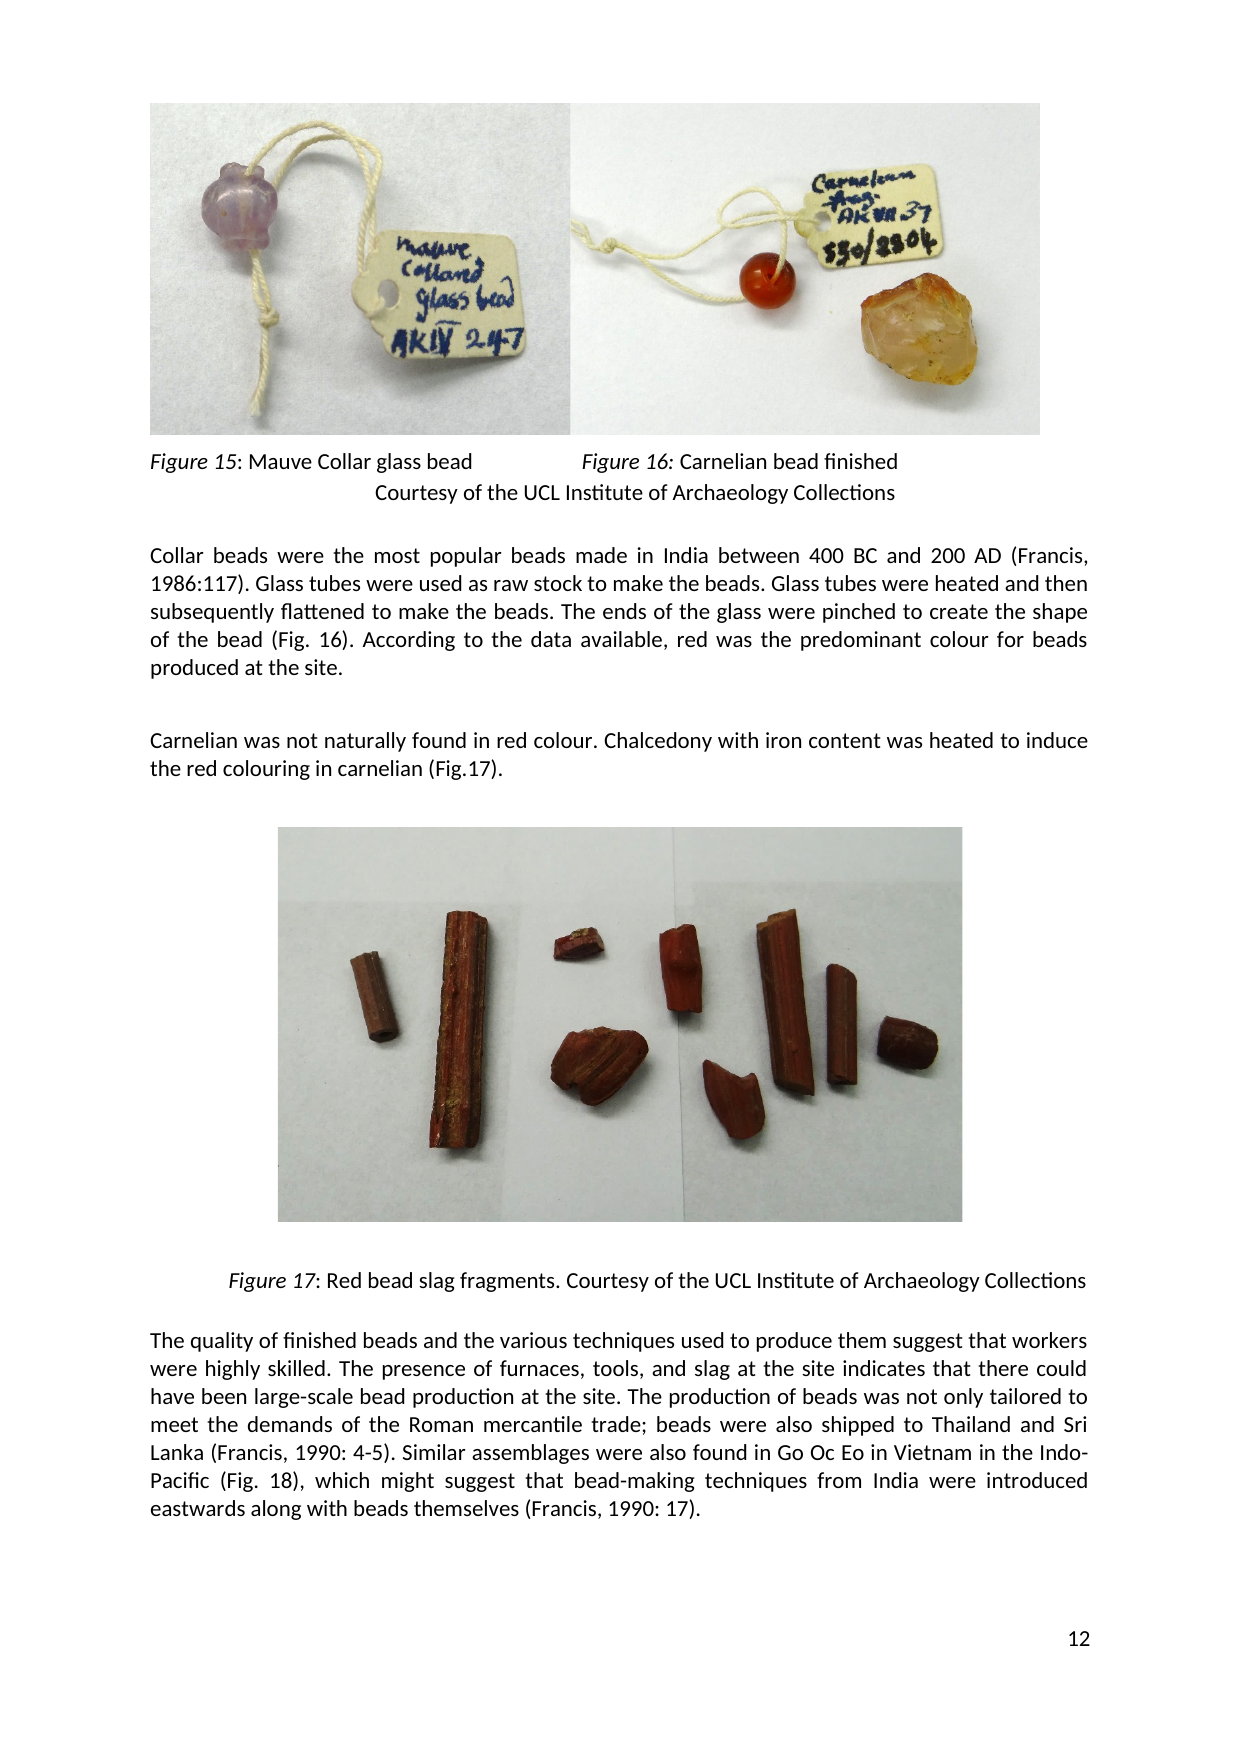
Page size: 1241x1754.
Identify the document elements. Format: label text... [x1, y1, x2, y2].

text Carnelian was not naturally found in red colour. Chalcedony with iron content was heated to induce the red colouring in carnelian (Fig.17). [150, 726, 1090, 782]
text The quality of finished beads and the various techniques used to produce them suggest that workers were highly skilled. The presence of furnaces, tools, and slag at the site indicates that there could have been large-scale bead production at the site. The production of beads was not only tailored to meet the demands of the Roman mercantile trade; beads were also shipped to Thailand and Sri Lanka (Francis, 1990: 4-5). Similar assemblages were also found in Go Oc Eo in Vietnam in the Indo-Pacific (Fig. 18), which might suggest that bead-making techniques from India were introduced eastwards along with beads themselves (Francis, 1990: 17). [150, 1326, 1090, 1522]
text Figure 17: Red bead slag fragments. Courtesy of the UCL Institute of Archaeology Collections [225, 1266, 561, 1294]
picture [150, 103, 1040, 435]
picture [277, 827, 963, 1222]
text Collar beads were the most popular beads made in India between 400 BC and 200 AD (Francis, 1986:117). Glass tubes were used as raw stock to make the beads. Glass tubes were heated and then subsequently flattened to make the beads. The ends of the glass were pinched to create the shape of the bead (Fig. 16). According to the data available, red was the predominant colour for beads produced at the site. [150, 541, 1090, 681]
text Courtesy of the UCL Institute of Archaeology Collections [300, 478, 1090, 506]
text Figure 15: Mauve Collar glass bead Figure 16: Carnelian bead finished [150, 447, 1090, 475]
